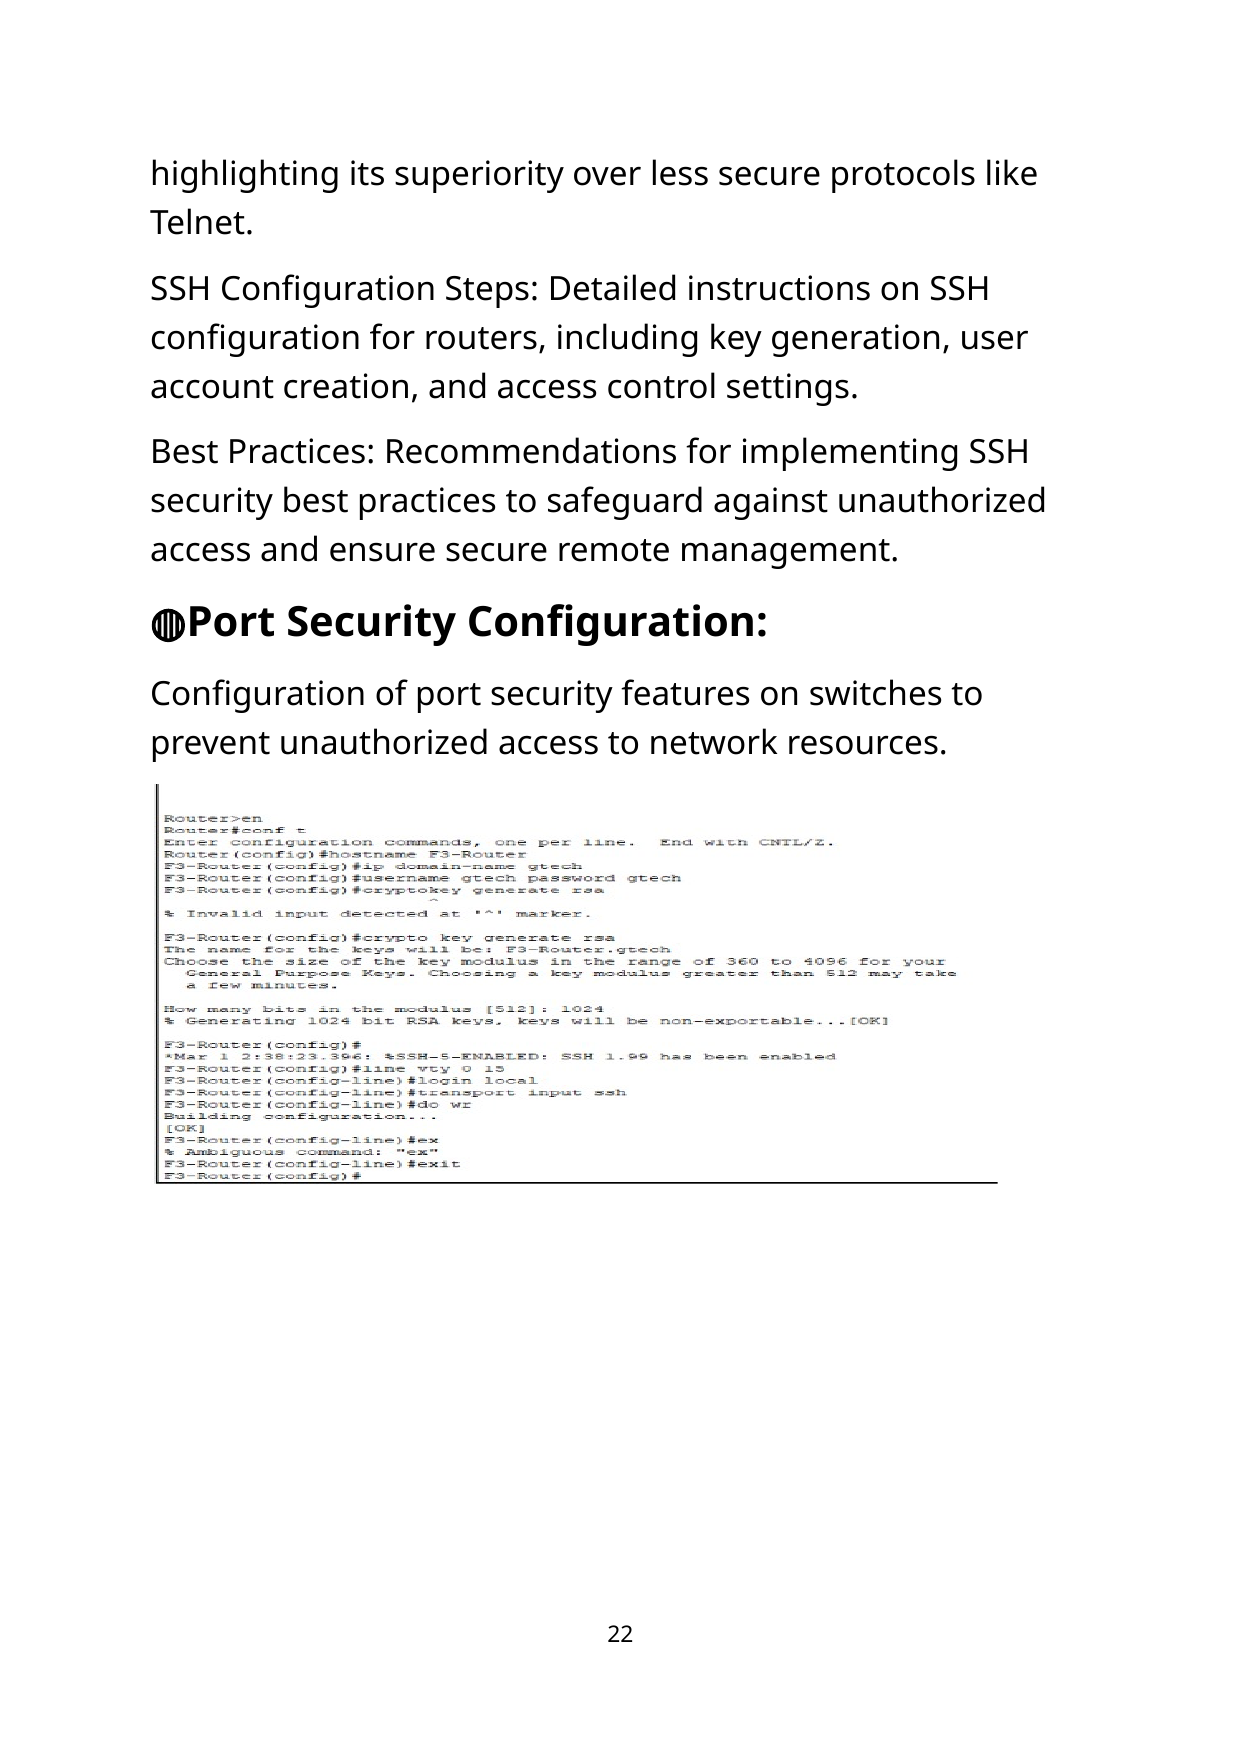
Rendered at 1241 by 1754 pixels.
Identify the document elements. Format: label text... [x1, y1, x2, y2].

text SSH Configuration Steps: Detailed instructions on SSH configuration for routers, including key generation, user account creation, and access control settings. [150, 264, 1090, 408]
text ◍Port Security Configuration: [150, 592, 1090, 648]
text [150, 150, 1090, 244]
text Best Practices: Recommendations for implementing SSH security best practices to safeguard against unauthorized access and ensure secure remote management. [150, 428, 1090, 571]
picture [150, 784, 998, 1189]
text Configuration of port security features on switches to prevent unauthorized access to network resources. [150, 669, 1090, 764]
